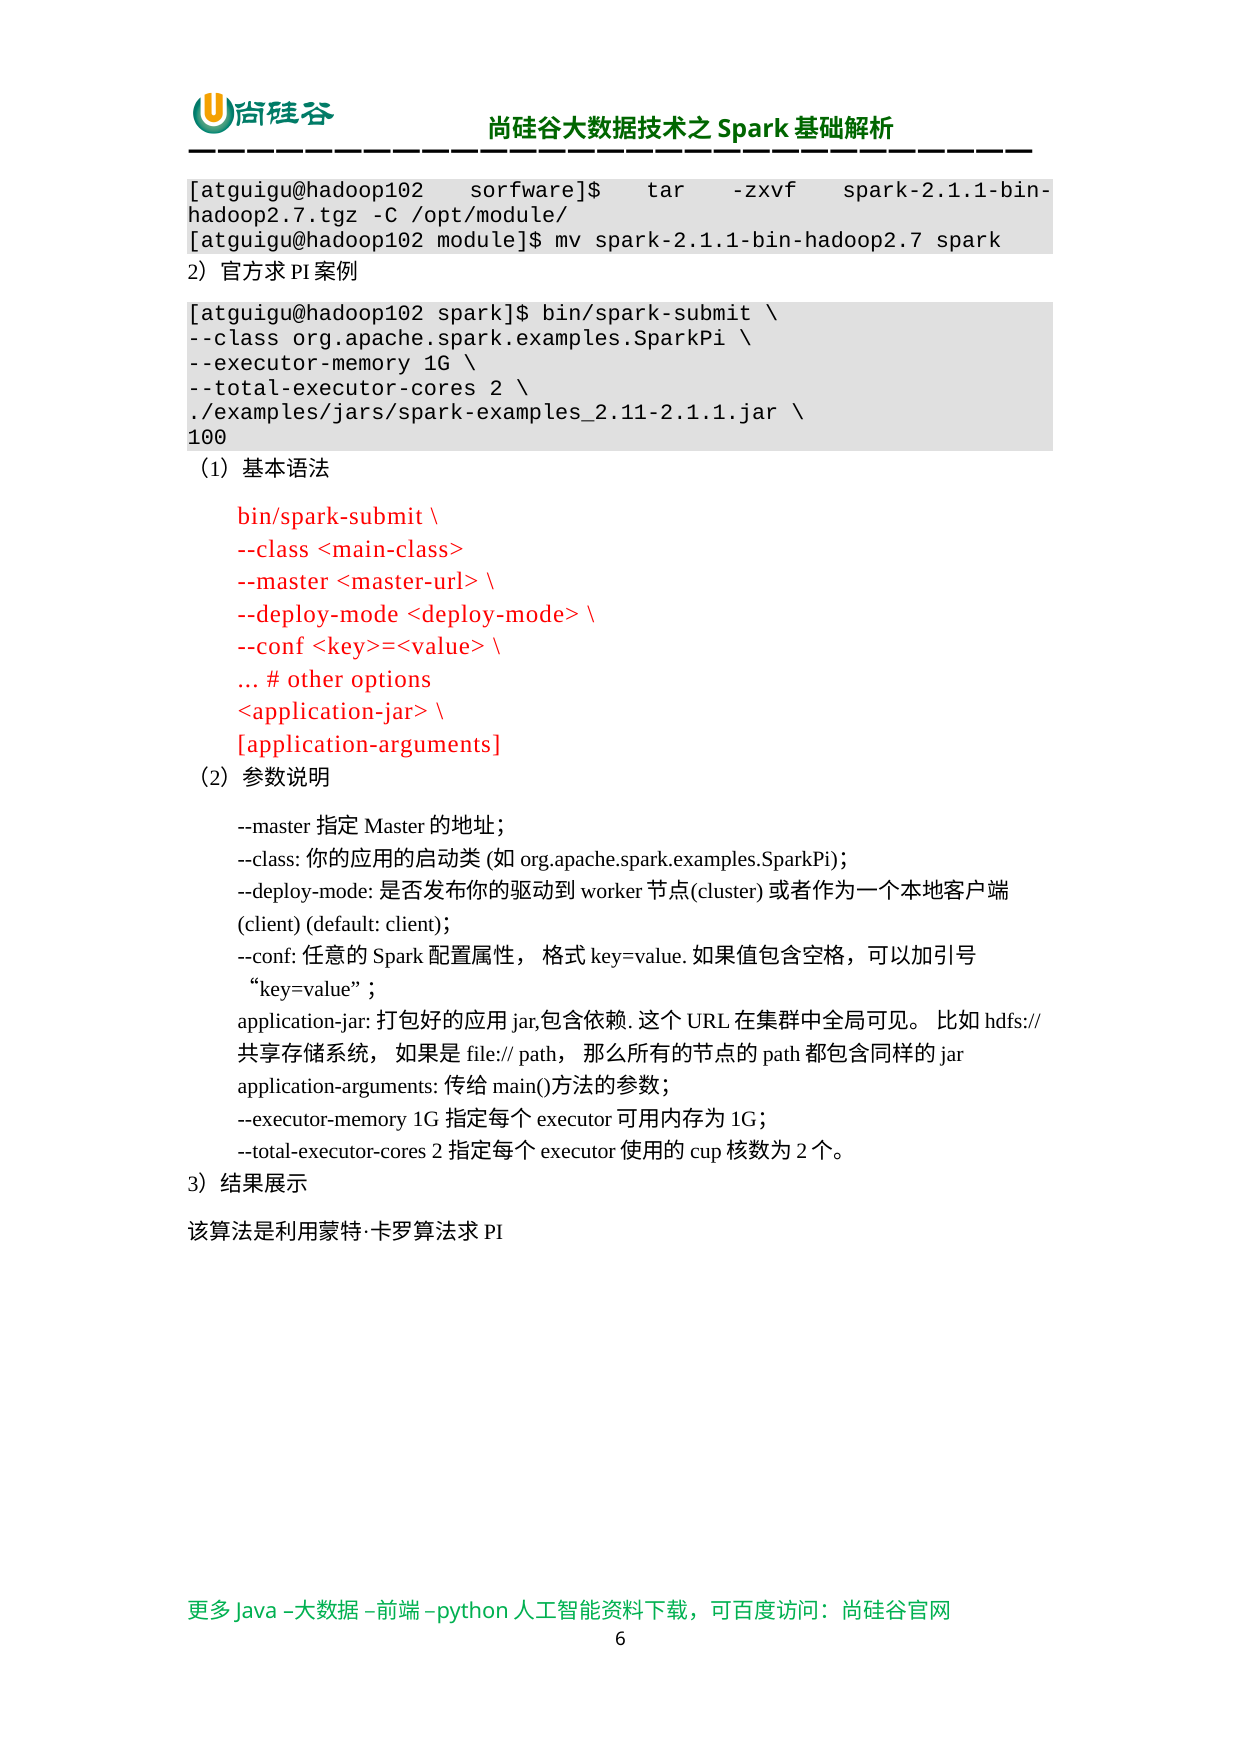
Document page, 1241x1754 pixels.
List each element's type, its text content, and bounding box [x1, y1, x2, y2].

text --total-executor-cores 2 \ [187, 377, 1053, 401]
text --deploy-mode <deploy-mode> \ [237, 597, 1053, 629]
text 100 [187, 426, 1053, 451]
list --conf: 任意的Spark配置属性， 格式key=value. 如果值包含空格，可以加引号“key=value” ； [237, 938, 1053, 1003]
list --deploy-mode: 是否发布你的驱动到worker节点(cluster) 或者作为一个本地客户端 (client) (default: client)； [237, 873, 1053, 938]
text 2）官方求PI案例 [187, 254, 1053, 286]
text ... # other options [237, 662, 1053, 694]
text --executor-memory 1G \ [187, 352, 1053, 377]
text （1）基本语法 [187, 451, 1053, 483]
text 3）结果展示 [187, 1165, 1053, 1198]
picture [187, 88, 338, 138]
text application-arguments: 传给main()方法的参数； [237, 1068, 1053, 1100]
text --class <main-class> [237, 532, 1053, 564]
text [atguigu@hadoop102 module]$ mv spark-2.1.1-bin-hadoop2.7 spark [187, 229, 1053, 254]
text --class org.apache.spark.examples.SparkPi \ [187, 327, 1053, 352]
text <application-jar> \ [237, 694, 1053, 727]
list application-jar: 打包好的应用jar,包含依赖. 这个URL在集群中全局可见。 比如hdfs:// 共享存储系统， 如果是 file:// path， 那么所有的节点的path都包含同样的jar [237, 1003, 1053, 1068]
text --master <master-url> \ [237, 564, 1053, 597]
text [application-arguments] [237, 727, 1053, 759]
text [atguigu@hadoop102 sorfware]$ tar -zxvf spark-2.1.1-bin-hadoop2.7.tgz -C /opt/module/ [187, 179, 1053, 229]
text ./examples/jars/spark-examples_2.11-2.1.1.jar \ [187, 401, 1053, 426]
text bin/spark-submit \ [237, 499, 1053, 532]
text 该算法是利用蒙特·卡罗算法求PI [187, 1213, 1053, 1246]
text --master 指定Master的地址； [237, 808, 1053, 840]
text [atguigu@hadoop102 spark]$ bin/spark-submit \ [187, 302, 1053, 327]
text （2）参数说明 [187, 759, 1053, 792]
text --executor-memory 1G 指定每个executor可用内存为1G； [237, 1100, 1053, 1133]
text --conf <key>=<value> \ [237, 629, 1053, 662]
text --total-executor-cores 2 指定每个executor使用的cup核数为2个。 [237, 1133, 1053, 1165]
text --class: 你的应用的启动类 (如 org.apache.spark.examples.SparkPi)； [237, 840, 1053, 873]
